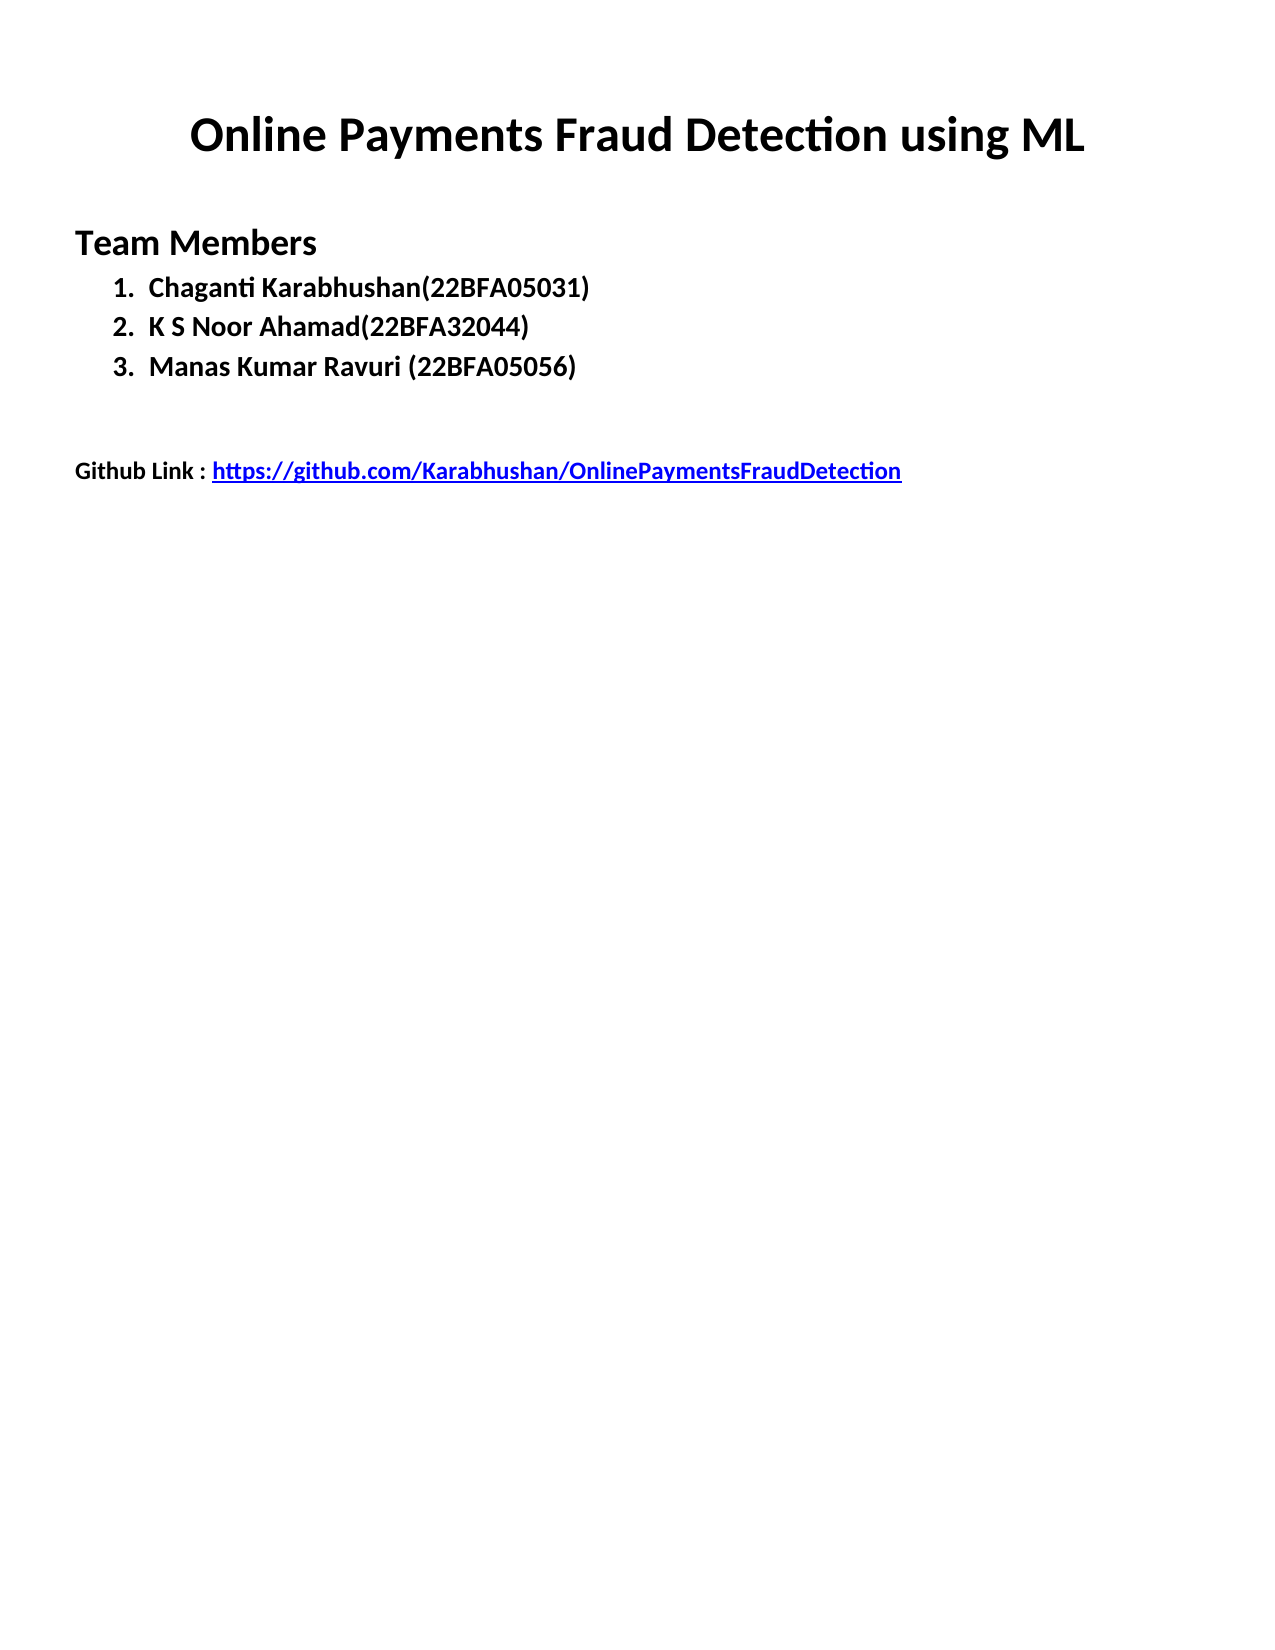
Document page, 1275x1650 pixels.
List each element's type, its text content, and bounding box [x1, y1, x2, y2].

list K S Noor Ahamad(22BFA32044) [112, 308, 1237, 344]
list Chaganti Karabhushan(22BFA05031) [112, 269, 1237, 304]
subtitle Team Members [75, 219, 1237, 265]
list Manas Kumar Ravuri (22BFA05056) [112, 348, 1237, 384]
text Github Link : https://github.com/Karabhushan/OnlinePaymentsFraudDetection [75, 455, 1197, 486]
text Online Payments Fraud Detection using ML [37, 104, 1237, 163]
